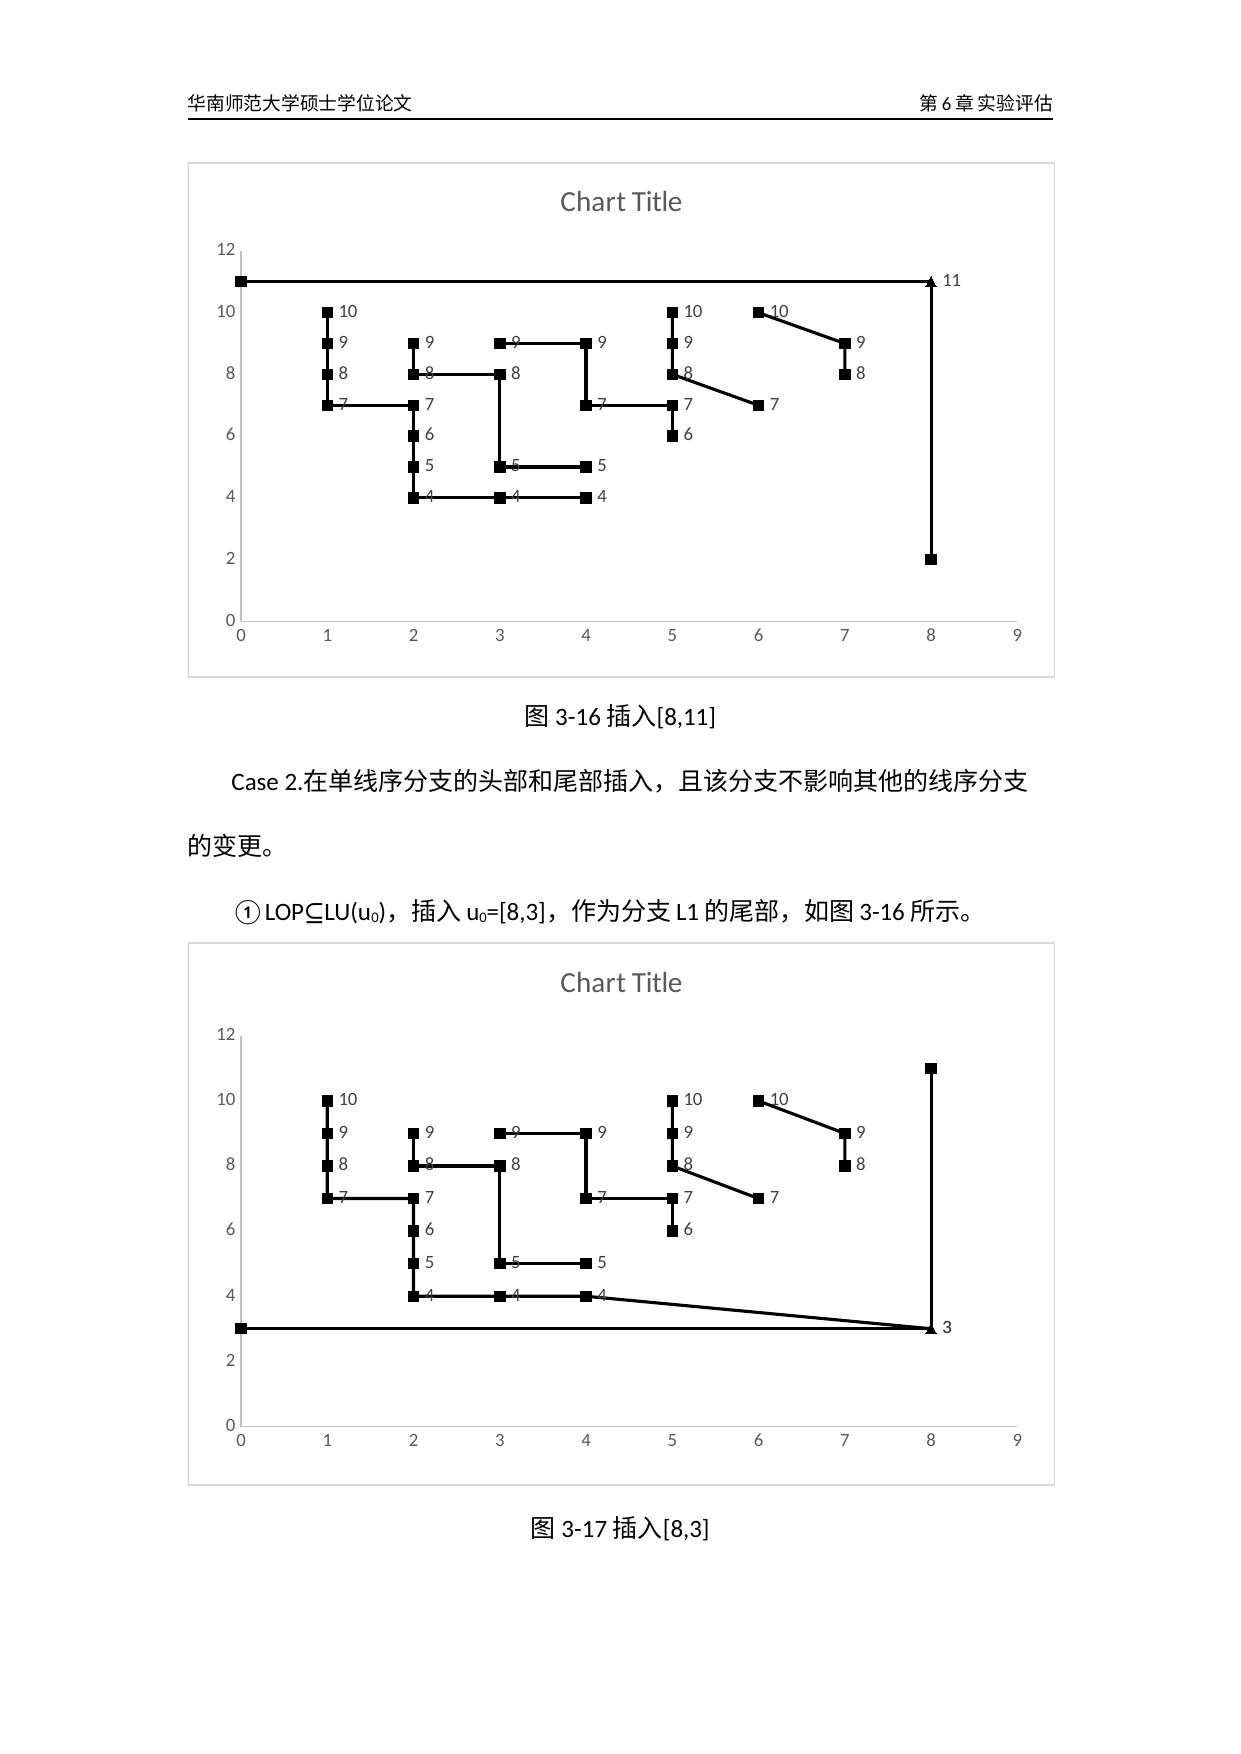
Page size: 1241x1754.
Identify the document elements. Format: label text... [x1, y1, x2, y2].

text Case 2.在单线序分支的头部和尾部插入，且该分支不影响其他的线序分支的变更。 [187, 747, 1053, 877]
text ①LOP⊆LU(u0)，插入u0=[8,3]，作为分支L1的尾部，如图3-16所示。 [187, 877, 1053, 942]
